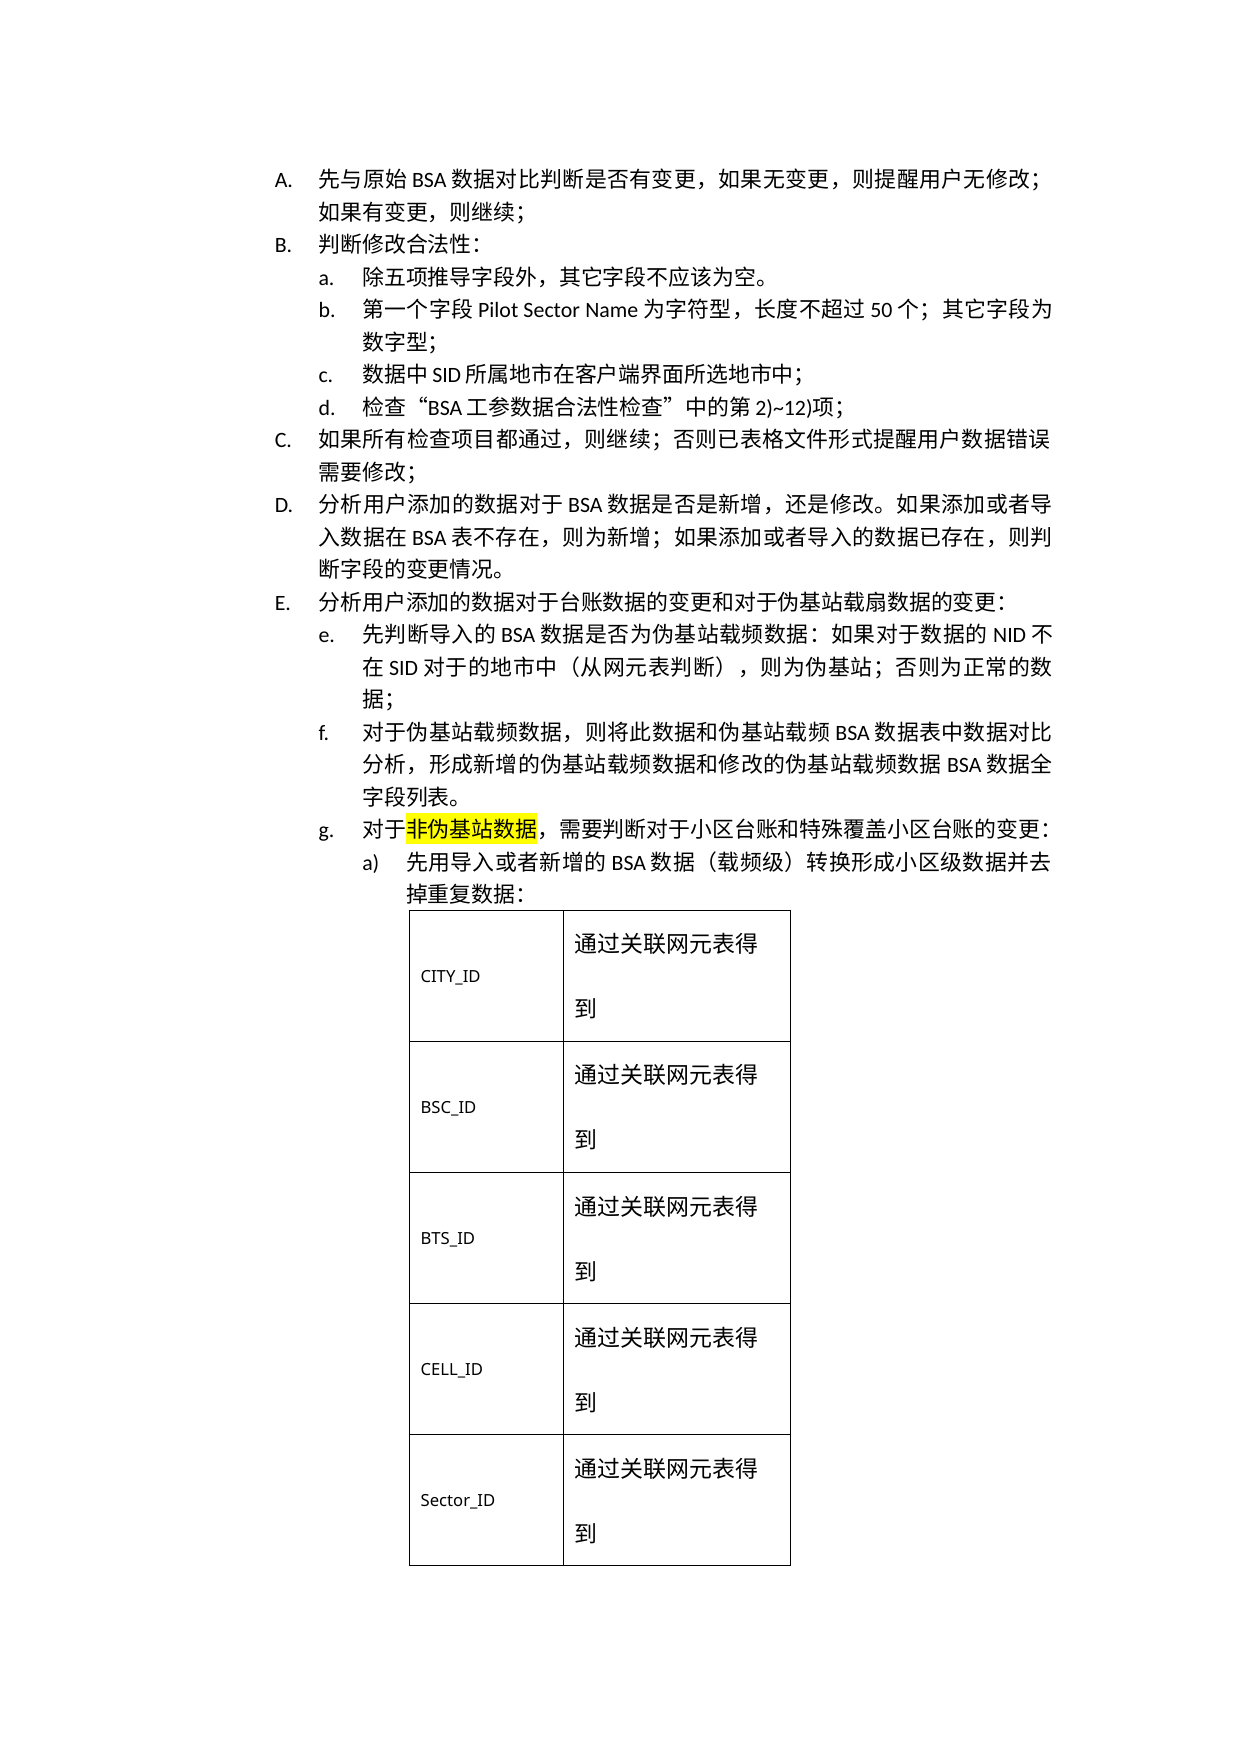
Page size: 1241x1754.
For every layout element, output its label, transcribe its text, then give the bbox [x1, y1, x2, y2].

list 判断修改合法性： [274, 227, 1053, 259]
list 数据中SID所属地市在客户端界面所选地市中； [318, 357, 1053, 389]
list 除五项推导字段外，其它字段不应该为空。 [318, 259, 1053, 292]
list 对于非伪基站数据，需要判断对于小区台账和特殊覆盖小区台账的变更： [318, 812, 1053, 844]
list 先判断导入的BSA数据是否为伪基站载频数据：如果对于数据的NID不在SID对于的地市中（从网元表判断），则为伪基站；否则为正常的数据； [318, 617, 1053, 714]
table_cell 通过关联网元表得到 [564, 1173, 790, 1303]
table_header CITY_ID [410, 911, 563, 1041]
list 先与原始BSA数据对比判断是否有变更，如果无变更，则提醒用户无修改；如果有变更，则继续； [274, 162, 1053, 227]
table_cell 通过关联网元表得到 [564, 1042, 790, 1172]
table_cell Sector_ID [410, 1435, 563, 1565]
table_cell 通过关联网元表得到 [564, 1435, 790, 1565]
list 分析用户添加的数据对于BSA数据是否是新增，还是修改。如果添加或者导入数据在BSA表不存在，则为新增；如果添加或者导入的数据已存在，则判断字段的变更情况。 [274, 487, 1053, 584]
list 先用导入或者新增的BSA数据（载频级）转换形成小区级数据并去掉重复数据： [362, 844, 1053, 909]
table_cell BSC_ID [410, 1042, 563, 1172]
list 检查“BSA工参数据合法性检查”中的第2)~12)项； [318, 389, 1053, 422]
list 第一个字段Pilot Sector Name为字符型，长度不超过50个；其它字段为数字型； [318, 292, 1053, 357]
list 对于伪基站载频数据，则将此数据和伪基站载频BSA数据表中数据对比分析，形成新增的伪基站载频数据和修改的伪基站载频数据BSA数据全字段列表。 [318, 714, 1053, 812]
table_cell BTS_ID [410, 1173, 563, 1303]
table_cell 通过关联网元表得到 [564, 1304, 790, 1434]
list 如果所有检查项目都通过，则继续；否则已表格文件形式提醒用户数据错误需要修改； [274, 422, 1053, 487]
table_cell CELL_ID [410, 1304, 563, 1434]
list 分析用户添加的数据对于台账数据的变更和对于伪基站载扇数据的变更： [274, 584, 1053, 617]
table_header 通过关联网元表得到 [564, 911, 790, 1041]
